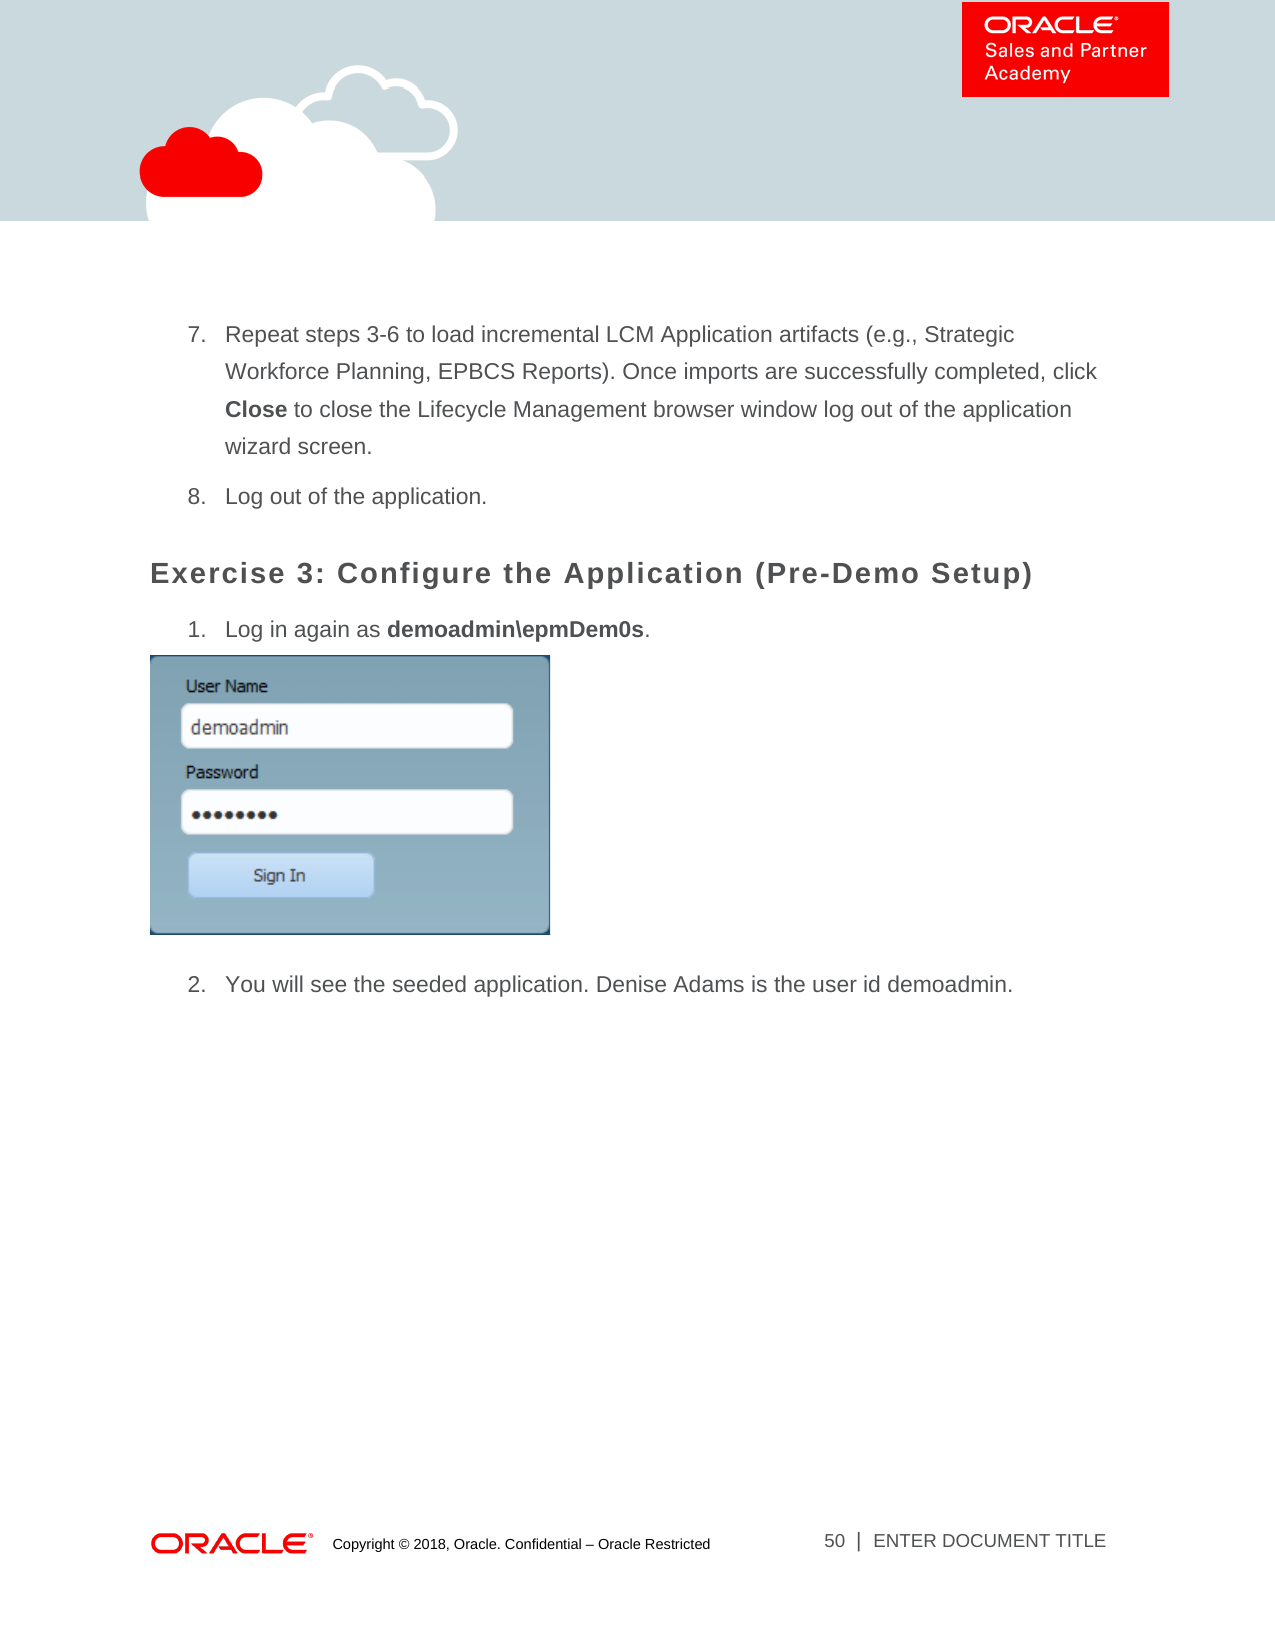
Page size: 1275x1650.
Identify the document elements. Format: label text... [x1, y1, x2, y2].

picture [150, 1514, 327, 1574]
text You will see the seeded application. Denise Adams is the user id demoadmin. [187, 960, 1106, 997]
text Repeat steps 3-6 to load incremental LCM Application artifacts (e.g., Strategic Workforce Planning, EPBCS Reports). Once imports are successfully completed, click Close to close the Lifecycle Management browser window log out of the application wizard screen. [187, 309, 1106, 459]
picture [0, 0, 1275, 267]
text Log out of the application. [187, 472, 1106, 509]
subtitle Exercise 3: Configure the Application (Pre-Demo Setup) [150, 547, 1106, 593]
picture [150, 655, 550, 935]
list Log in again as demoadmin\epmDem0s. [187, 605, 1106, 643]
